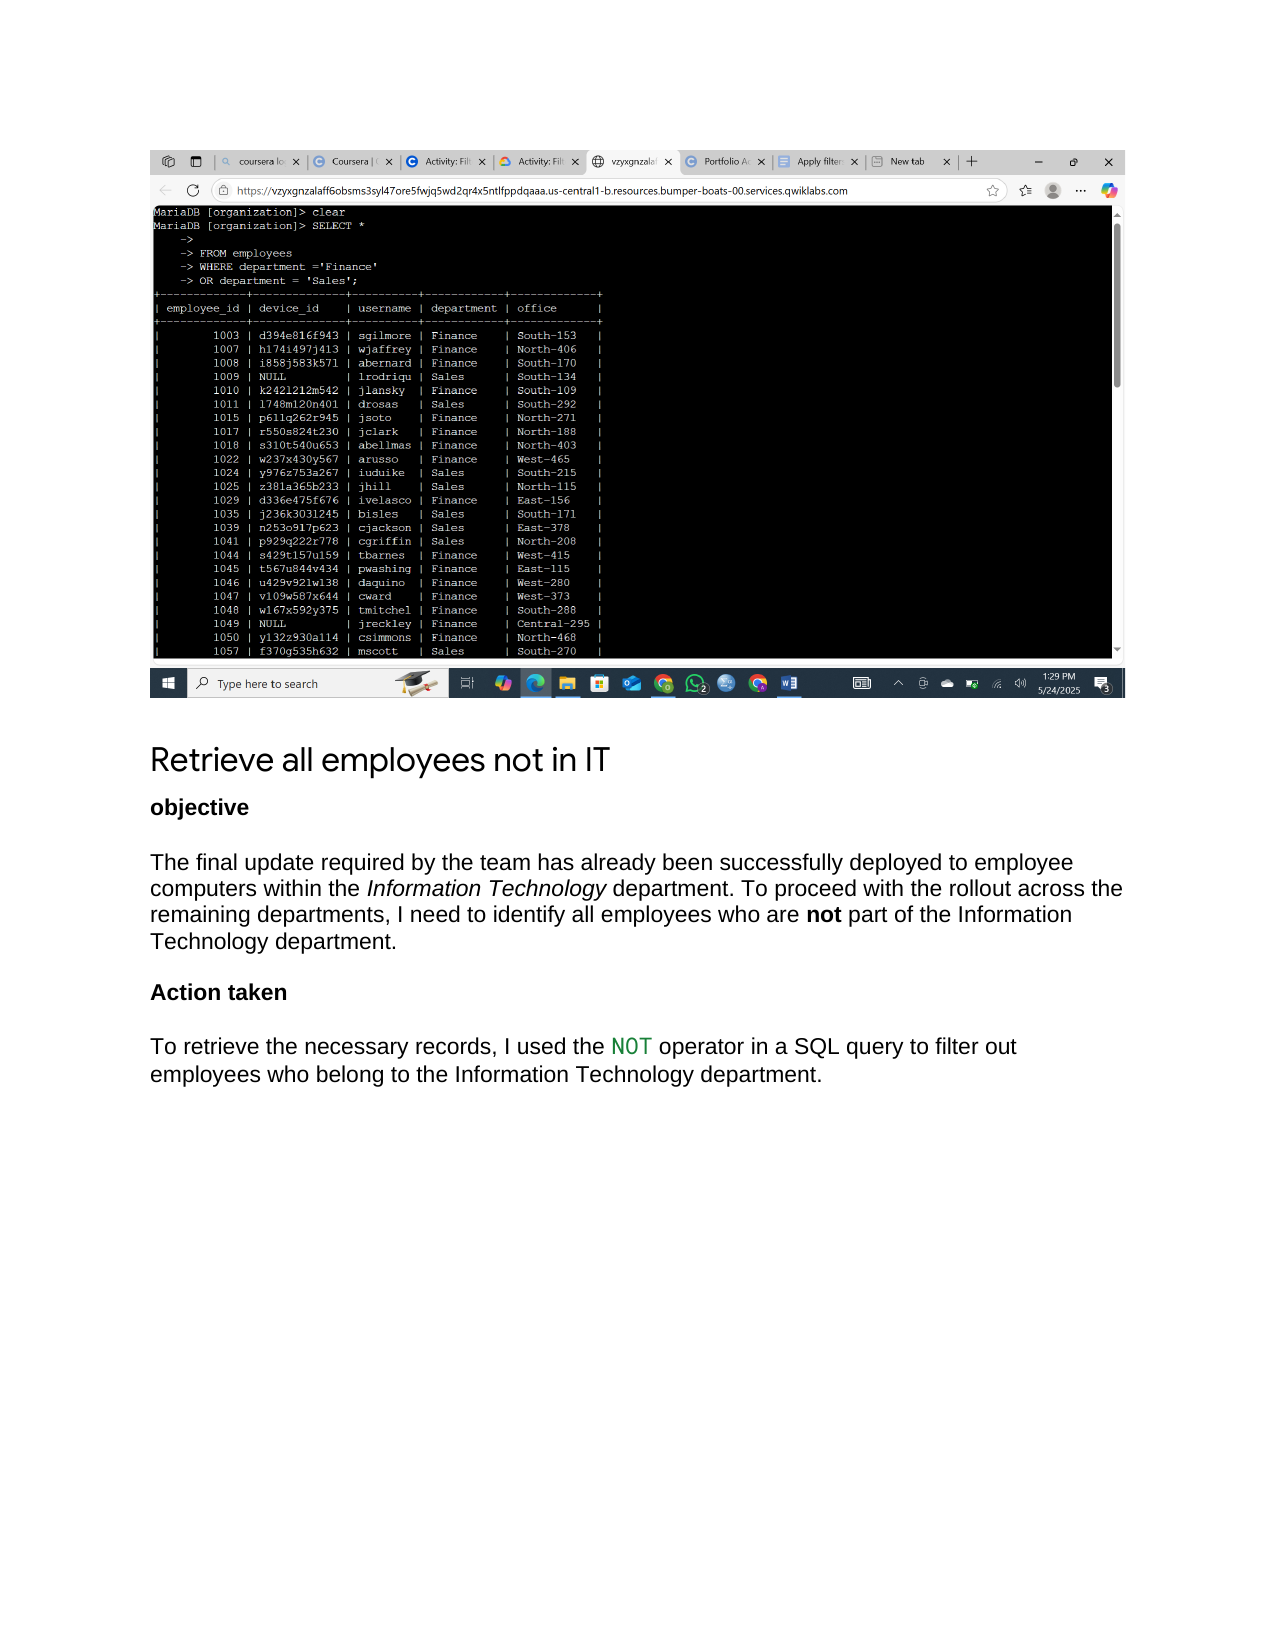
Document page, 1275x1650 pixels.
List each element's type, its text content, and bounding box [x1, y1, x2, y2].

text The final update required by the team has already been successfully deployed to employee computers within the Information Technology department. To proceed with the rollout across the remaining departments, I need to identify all employees who are not part of the Information Technology department. [150, 849, 1125, 954]
text Action taken [150, 979, 1125, 1006]
text To retrieve the necessary records, I used the NOT operator in a SQL query to filter out employees who belong to the Information Technology department. [150, 1031, 1125, 1087]
subtitle Retrieve all employees not in IT [150, 739, 1125, 781]
picture [150, 150, 1125, 698]
text objective [150, 793, 1125, 820]
